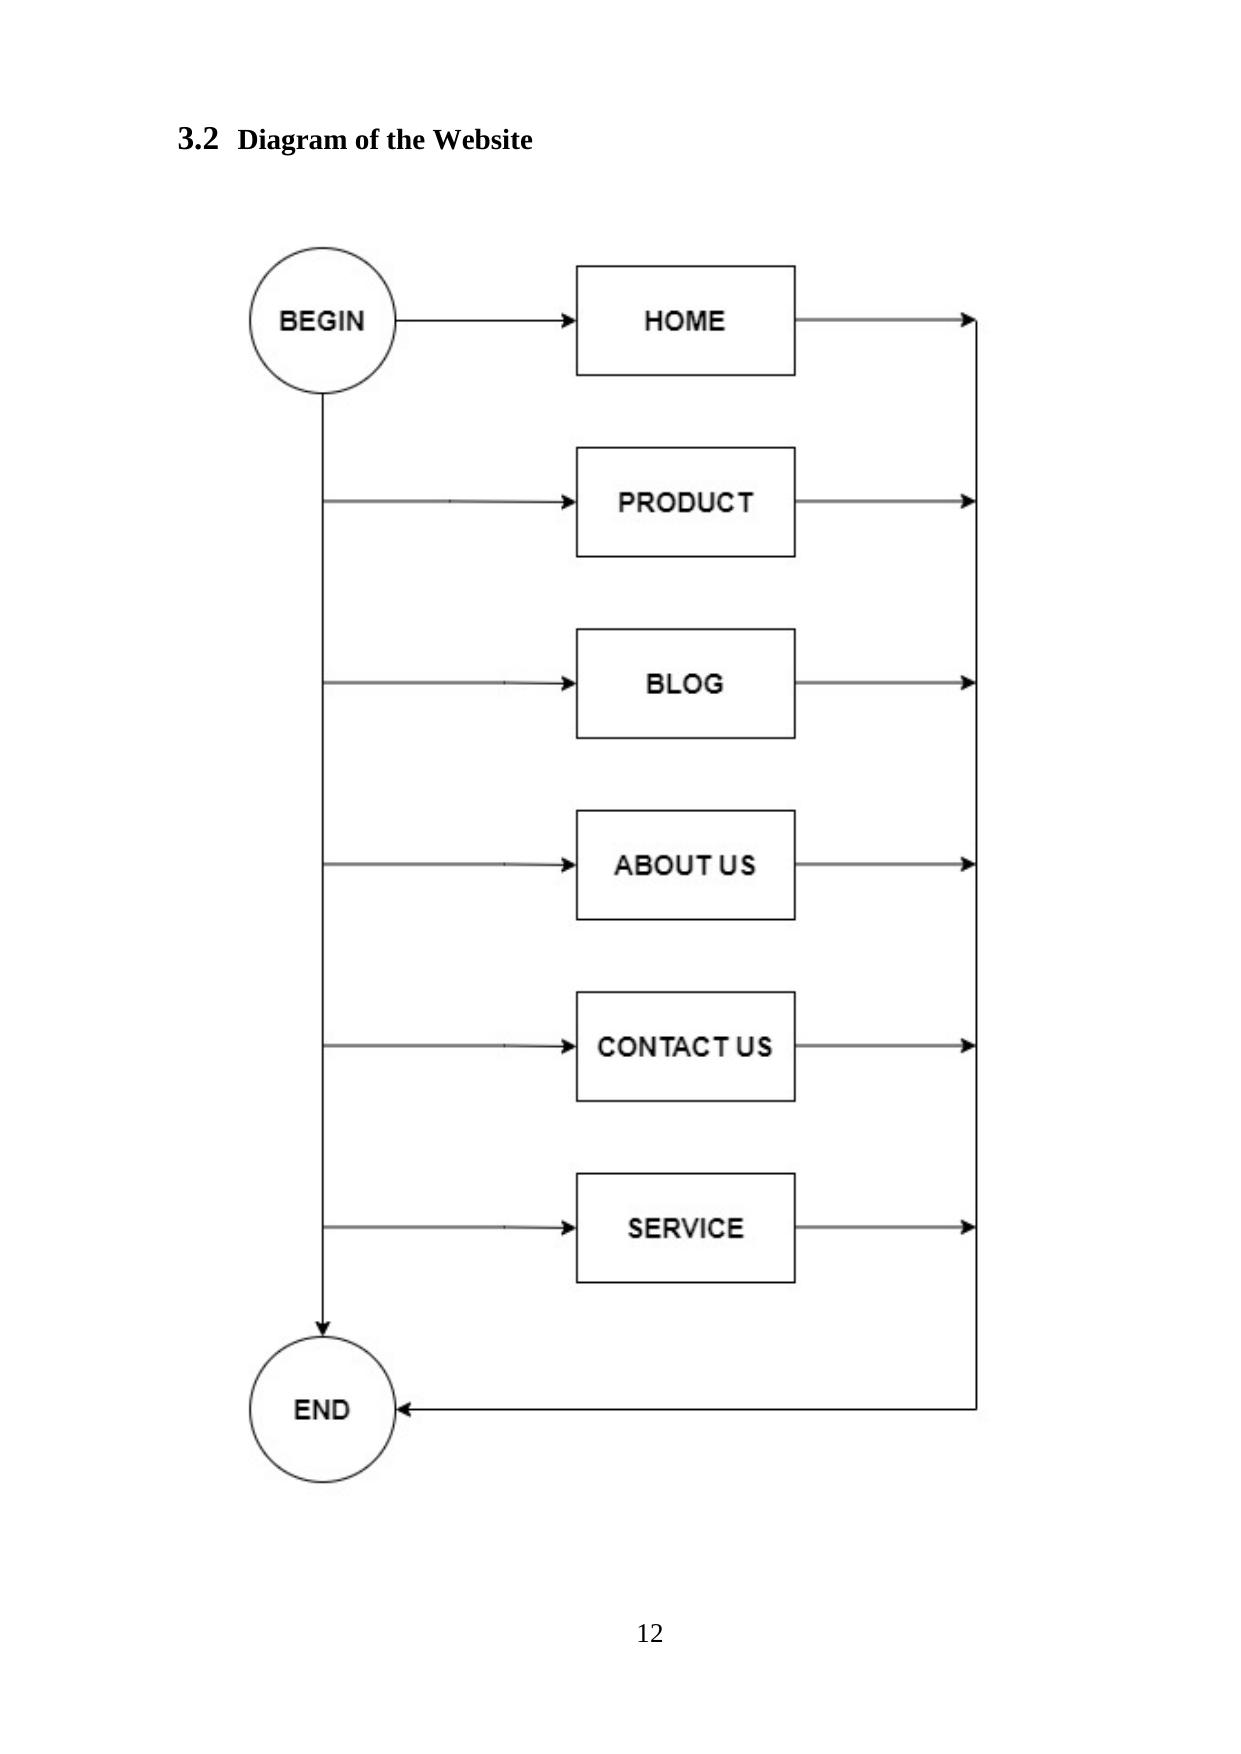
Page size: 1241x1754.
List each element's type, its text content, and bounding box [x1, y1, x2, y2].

picture [177, 175, 1123, 1556]
subtitle Diagram of the Website [177, 118, 1122, 156]
